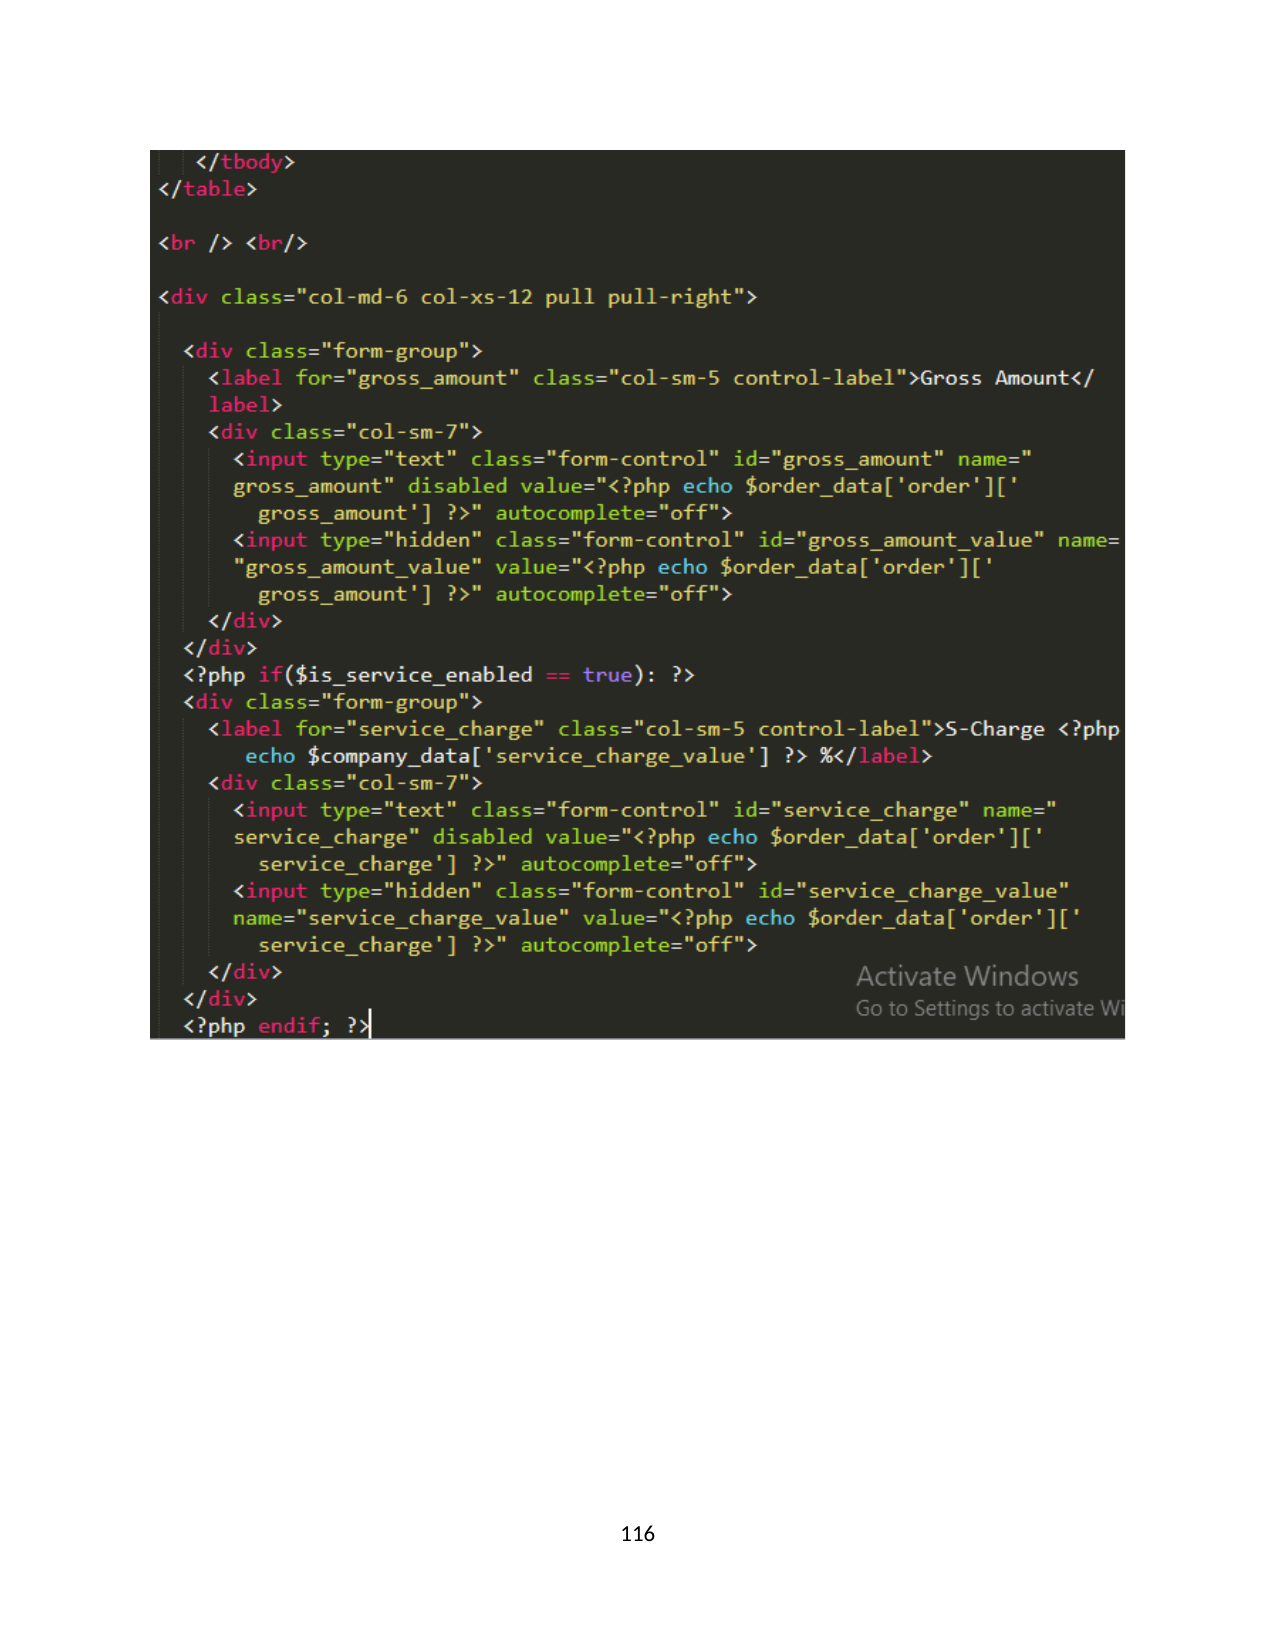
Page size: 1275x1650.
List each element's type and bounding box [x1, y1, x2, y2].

picture [150, 150, 1125, 1040]
